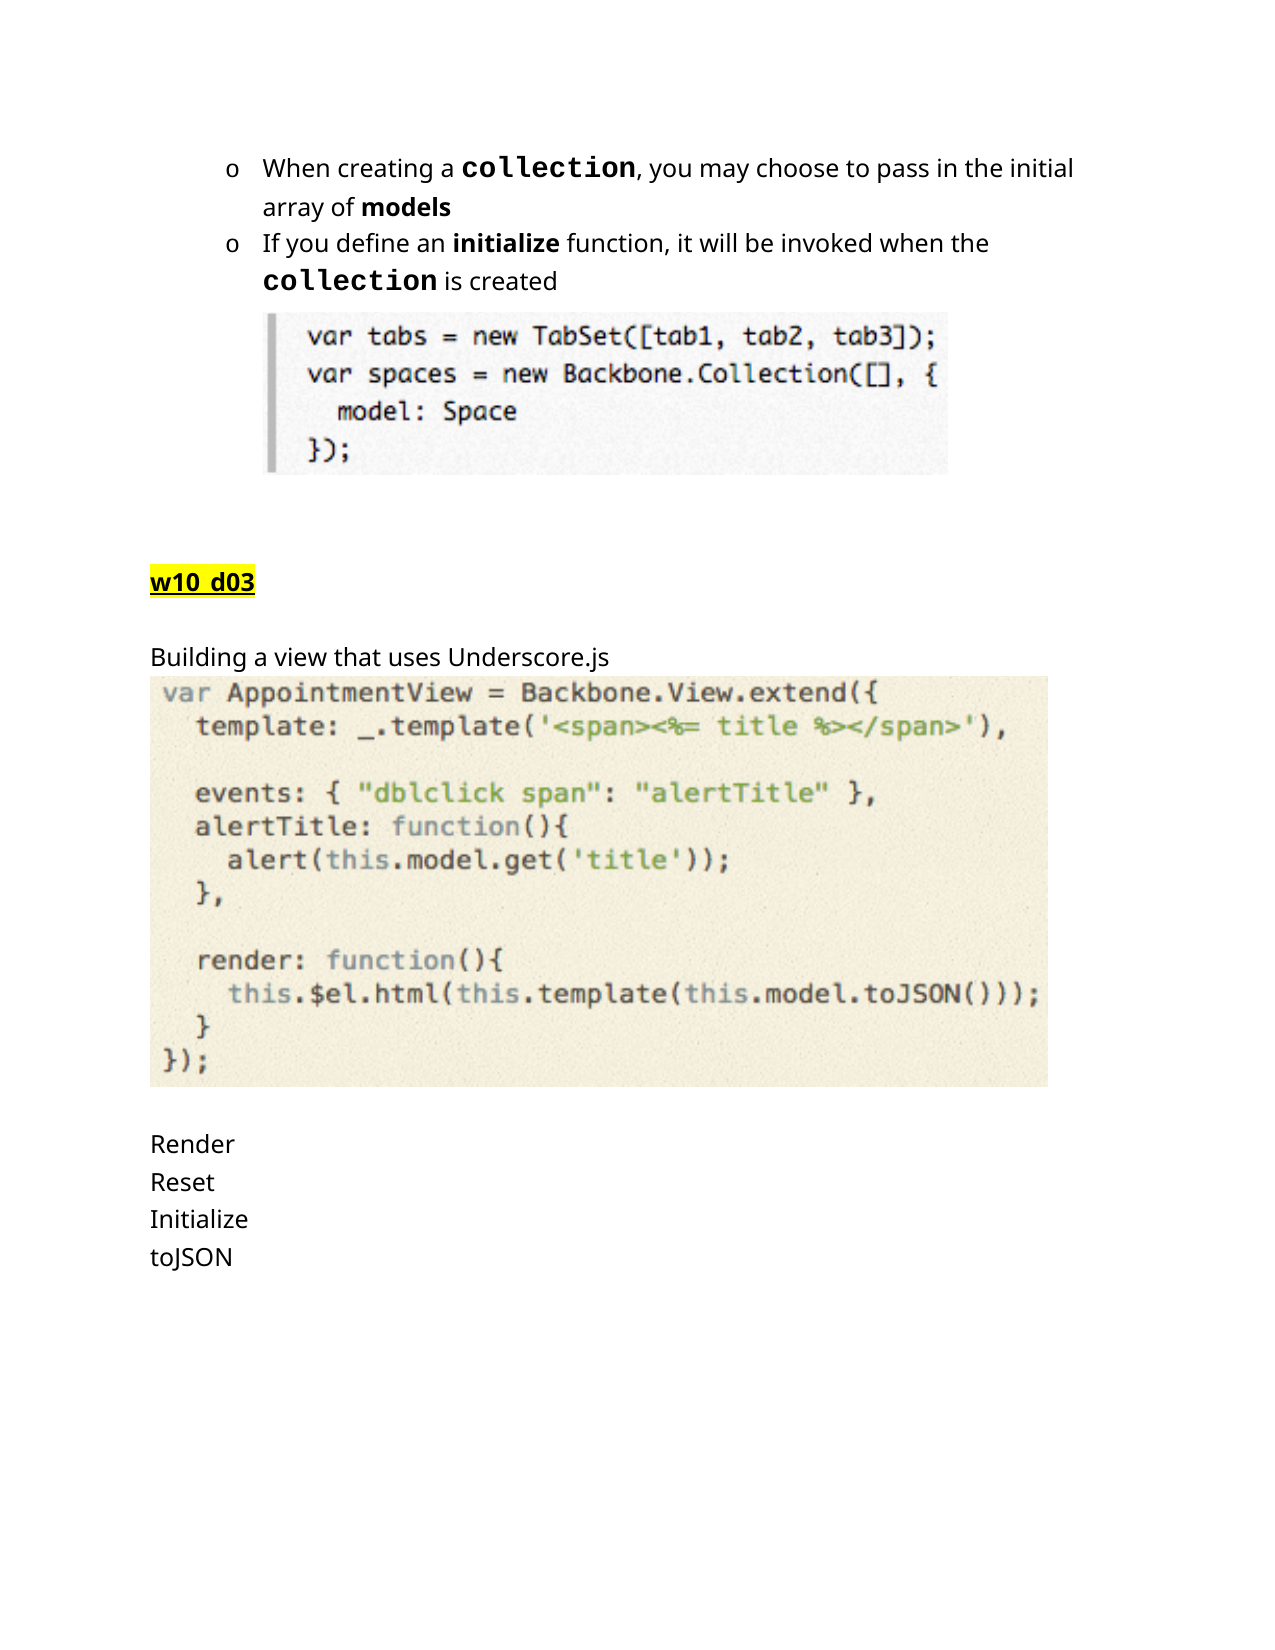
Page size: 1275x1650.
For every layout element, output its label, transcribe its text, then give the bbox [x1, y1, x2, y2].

list Building a view that uses Underscore.js [150, 637, 1125, 675]
list Render [150, 1125, 1125, 1162]
picture [150, 676, 1048, 1087]
text When creating a collection, you may choose to pass in the initial array of models [225, 150, 1125, 225]
list w10_d03 [150, 562, 1125, 600]
list Initialize [150, 1200, 1125, 1237]
text If you define an initialize function, it will be invoked when the collection is created [225, 225, 1125, 300]
list Reset [150, 1162, 1125, 1200]
picture [262, 312, 948, 475]
list toJSON [150, 1237, 1125, 1275]
